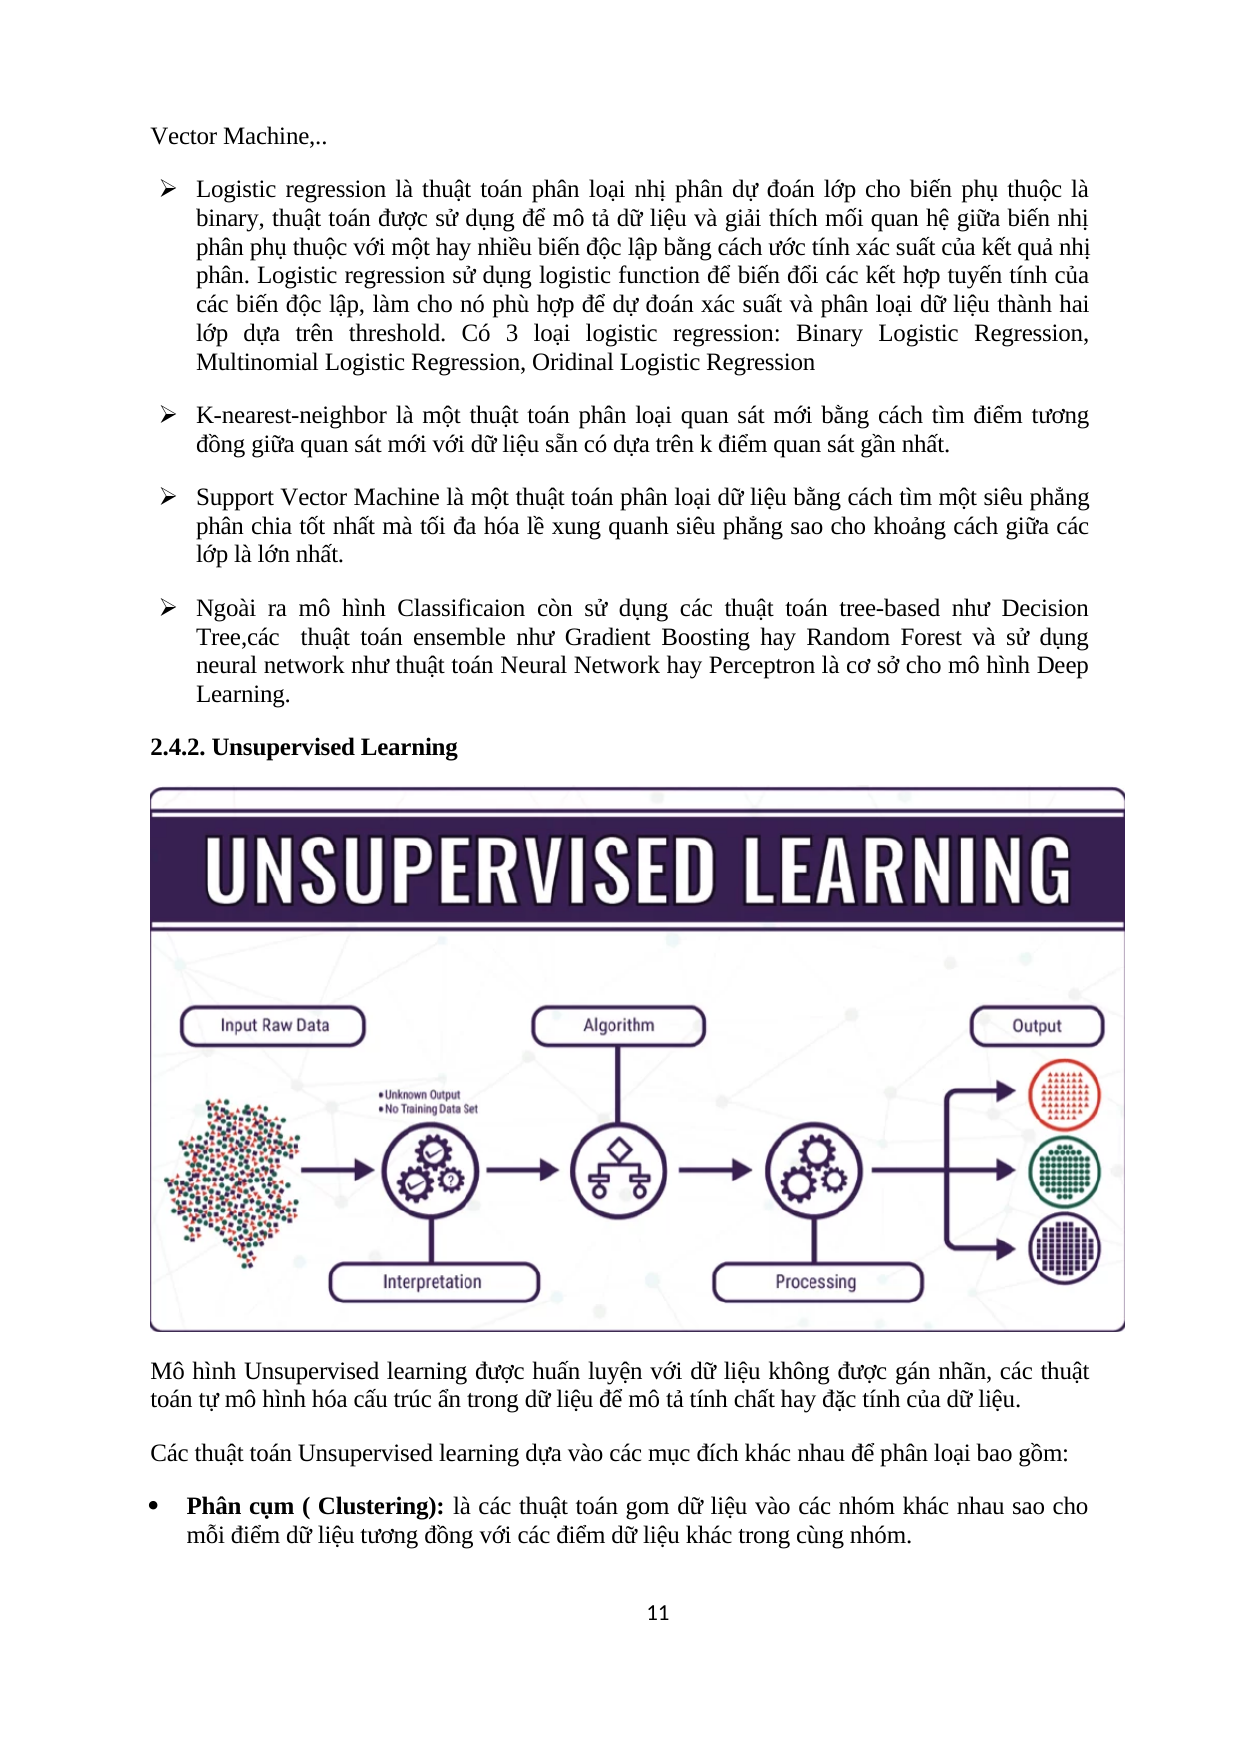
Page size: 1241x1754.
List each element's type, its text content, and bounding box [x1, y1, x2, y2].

text 2.4.2. Unsupervised Learning [150, 732, 1090, 761]
list Phân cụm ( Clustering): là các thuật toán gom dữ liệu vào các nhóm khác nhau sao cho mỗi điểm dữ liệu tương đồng với các điểm dữ liệu khác trong cùng nhóm. [149, 1491, 1090, 1549]
list Support Vector Machine là một thuật toán phân loại dữ liệu bằng cách tìm một siêu phẳng phân chia tốt nhất mà tối đa hóa lề xung quanh siêu phẳng sao cho khoảng cách giữa các lớp là lớn nhất. [158, 482, 1090, 568]
text Mô hình Unsupervised learning được huấn luyện với dữ liệu không được gán nhãn, các thuật toán tự mô hình hóa cấu trúc ẩn trong dữ liệu để mô tả tính chất hay đặc tính của dữ liệu. [150, 1356, 1090, 1413]
list K-nearest-neighbor là một thuật toán phân loại quan sát mới bằng cách tìm điểm tương đồng giữa quan sát mới với dữ liệu sẵn có dựa trên k điểm quan sát gần nhất. [158, 400, 1090, 457]
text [150, 121, 1090, 149]
list Logistic regression là thuật toán phân loại nhị phân dự đoán lớp cho biến phụ thuộc là binary, thuật toán được sử dụng để mô tả dữ liệu và giải thích mối quan hệ giữa biến nhị phân phụ thuộc với một hay nhiều biến độc lập bằng cách ước tính xác suất của kết quả nhị phân. Logistic regression sử dụng logistic function để biến đổi các kết hợp tuyến tính của các biến độc lập, làm cho nó phù hợp để dự đoán xác suất và phân loại dữ liệu thành hai lớp dựa trên threshold. Có 3 loại logistic regression: Binary Logistic Regression, Multinomial Logistic Regression, Oridinal Logistic Regression [158, 174, 1090, 375]
list Ngoài ra mô hình Classificaion còn sử dụng các thuật toán tree-based như Decision Tree,các thuật toán ensemble như Gradient Boosting hay Random Forest và sử dụng neural network như thuật toán Neural Network hay Perceptron là cơ sở cho mô hình Deep Learning. [158, 593, 1090, 708]
picture [150, 785, 1125, 1332]
text Các thuật toán Unsupervised learning dựa vào các mục đích khác nhau để phân loại bao gồm: [150, 1438, 1090, 1467]
